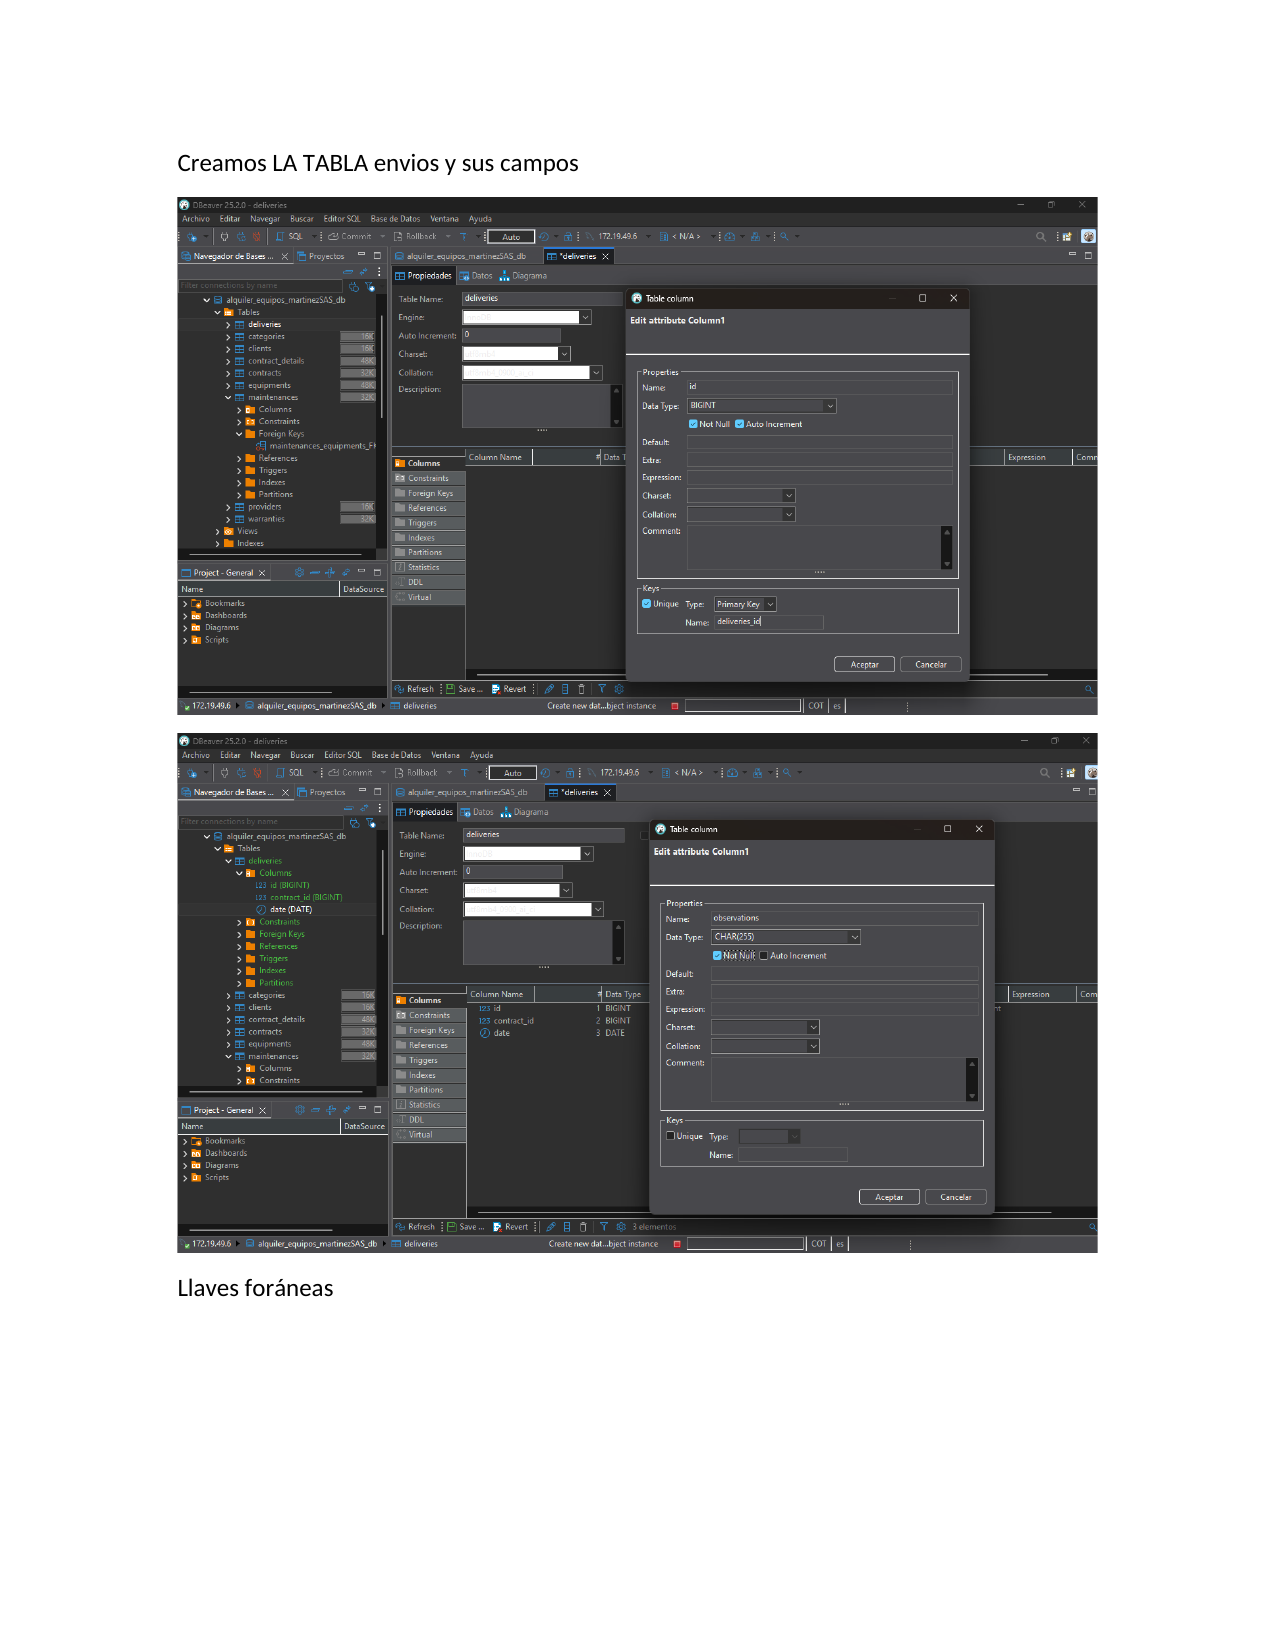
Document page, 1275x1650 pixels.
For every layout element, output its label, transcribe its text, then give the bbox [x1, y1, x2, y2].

picture [177, 733, 1098, 1253]
text Llaves foráneas [177, 1272, 1098, 1302]
text Creamos LA TABLA envios y sus campos [177, 148, 1098, 178]
picture [177, 197, 1098, 715]
